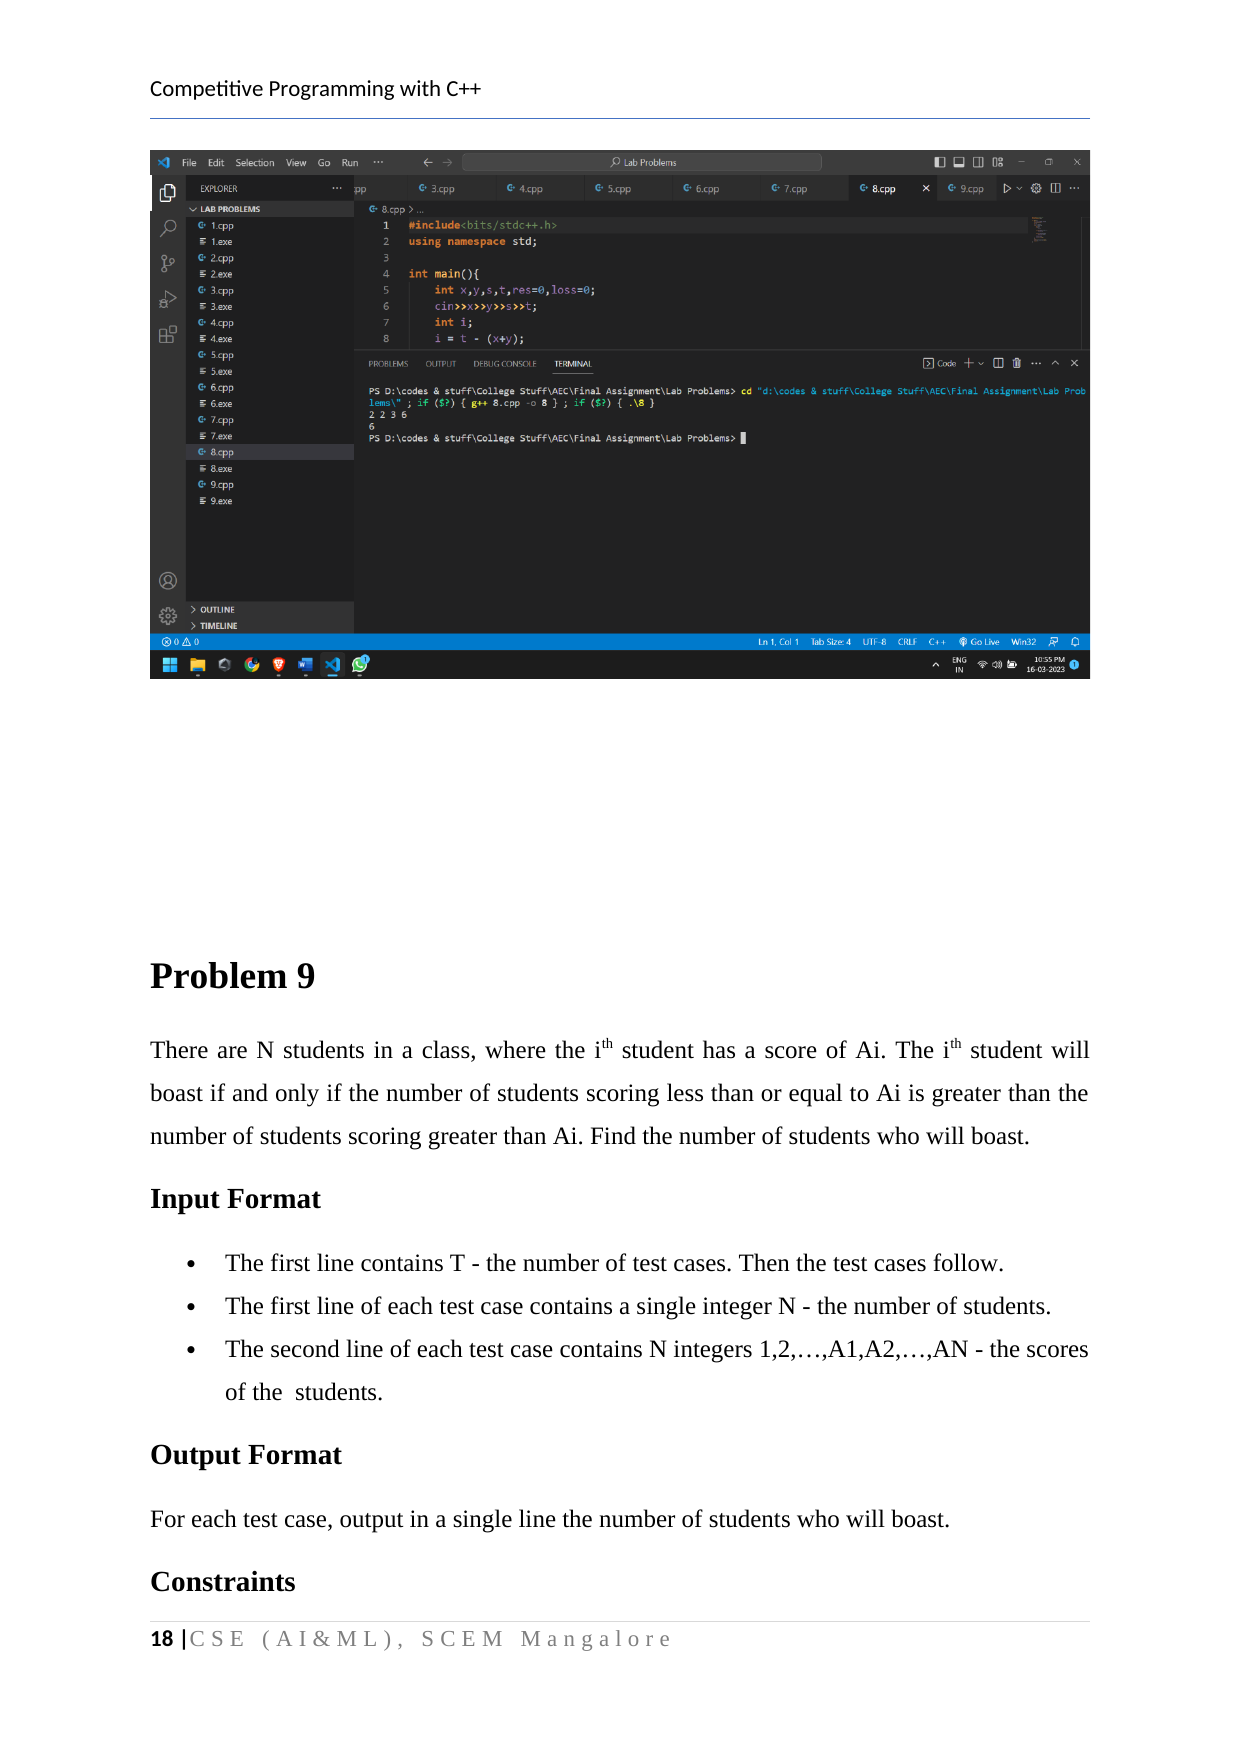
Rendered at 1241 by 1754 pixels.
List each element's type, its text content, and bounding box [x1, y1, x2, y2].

text Output Format [150, 1437, 1090, 1471]
picture [150, 150, 1091, 679]
text For each test case, output in a single line the number of students who will boast. [150, 1504, 1090, 1533]
list The first line contains T - the number of test cases. Then the test cases follow. [187, 1248, 1090, 1277]
list The first line of each test case contains a single integer N - the number of students. [187, 1291, 1090, 1320]
text There are N students in a class, where the ith student has a score of Ai. The ith student will boast if and only if the number of students scoring less than or equal to Ai is greater than the number of students scoring greater than Ai. Find the number of students who will boast. [150, 1035, 1090, 1150]
list The second line of each test case contains N integers 1,2,…,A1,A2,…,AN - the scores of the students. [187, 1334, 1090, 1406]
text Input Format [150, 1181, 1090, 1214]
text Problem 9 [150, 953, 1090, 997]
text Constraints [150, 1564, 1090, 1597]
